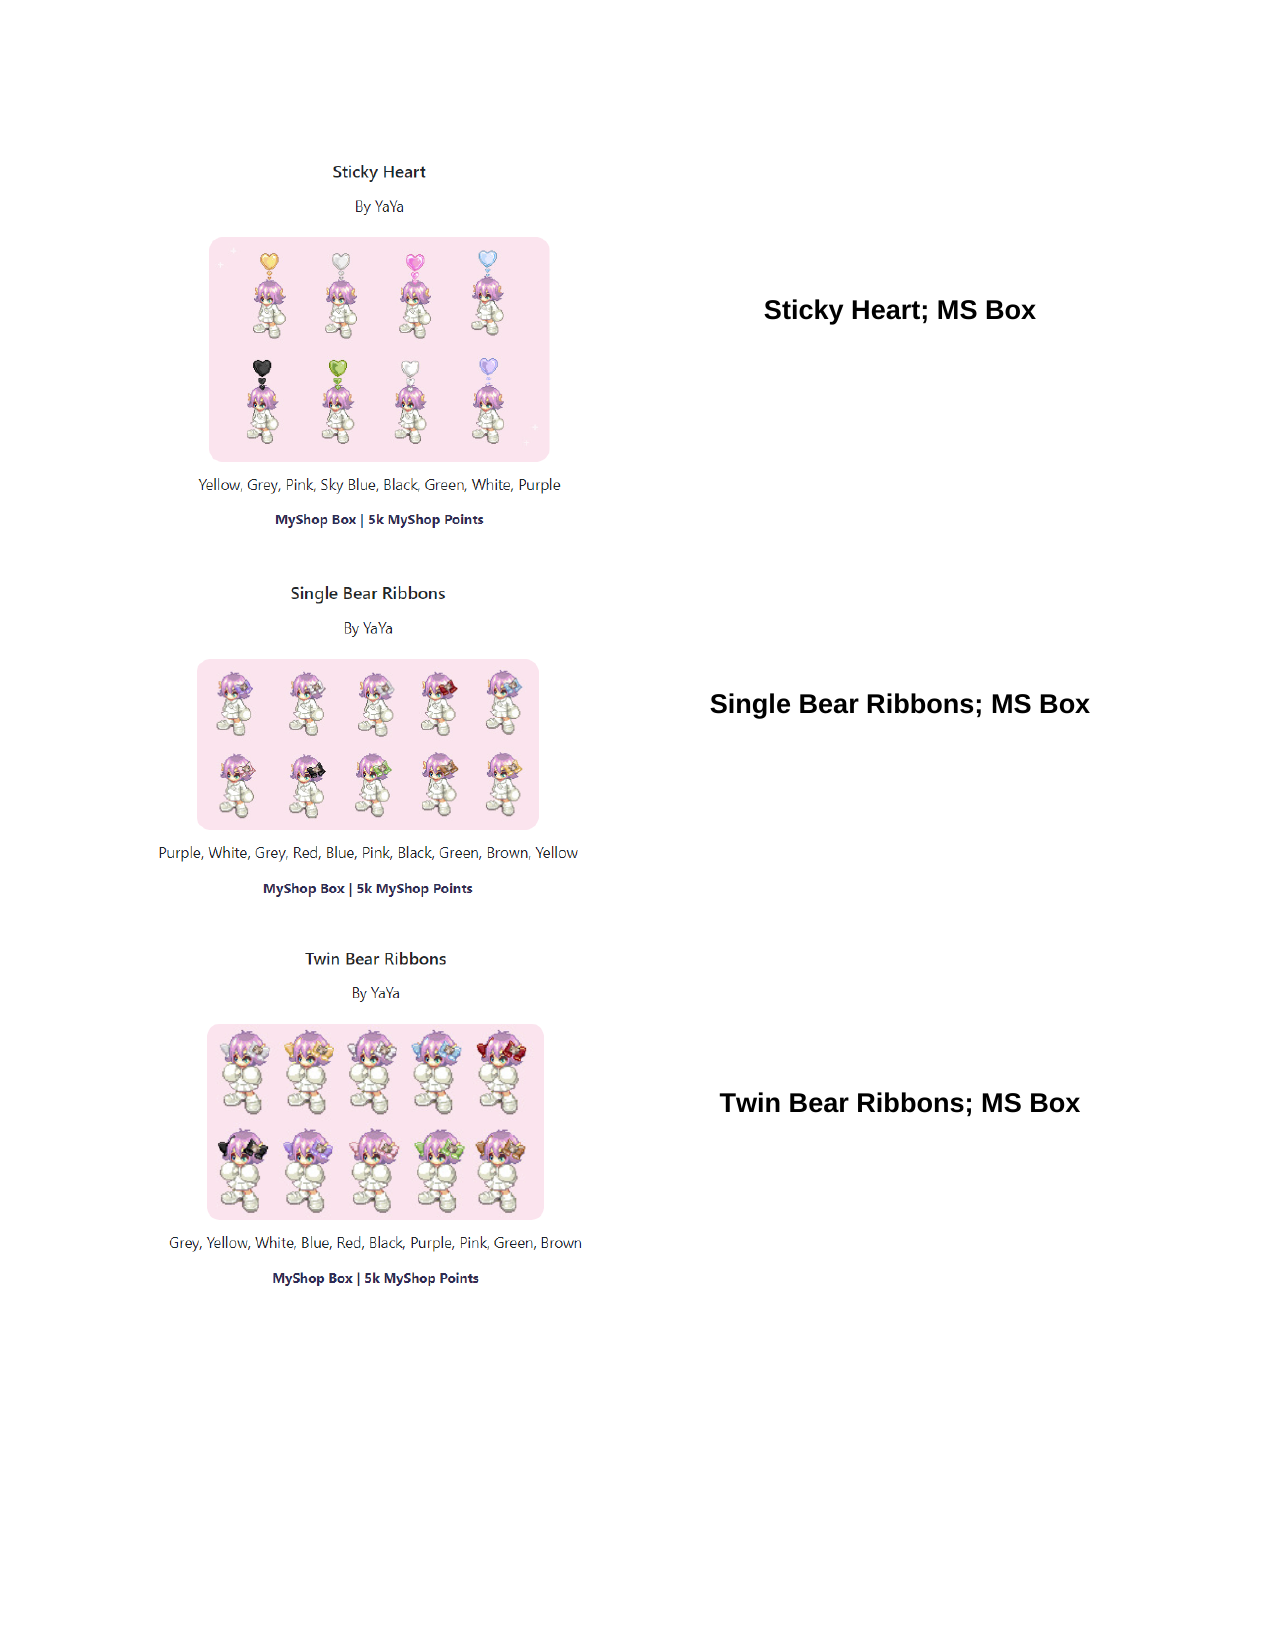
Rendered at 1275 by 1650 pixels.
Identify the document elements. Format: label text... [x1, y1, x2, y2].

picture [150, 580, 600, 904]
text Twin Bear Ribbons; MS Box [675, 1087, 1125, 1119]
text Sticky Heart; MS Box [675, 294, 1125, 325]
text Single Bear Ribbons; MS Box [675, 688, 1125, 719]
picture [150, 943, 600, 1300]
picture [150, 150, 600, 540]
